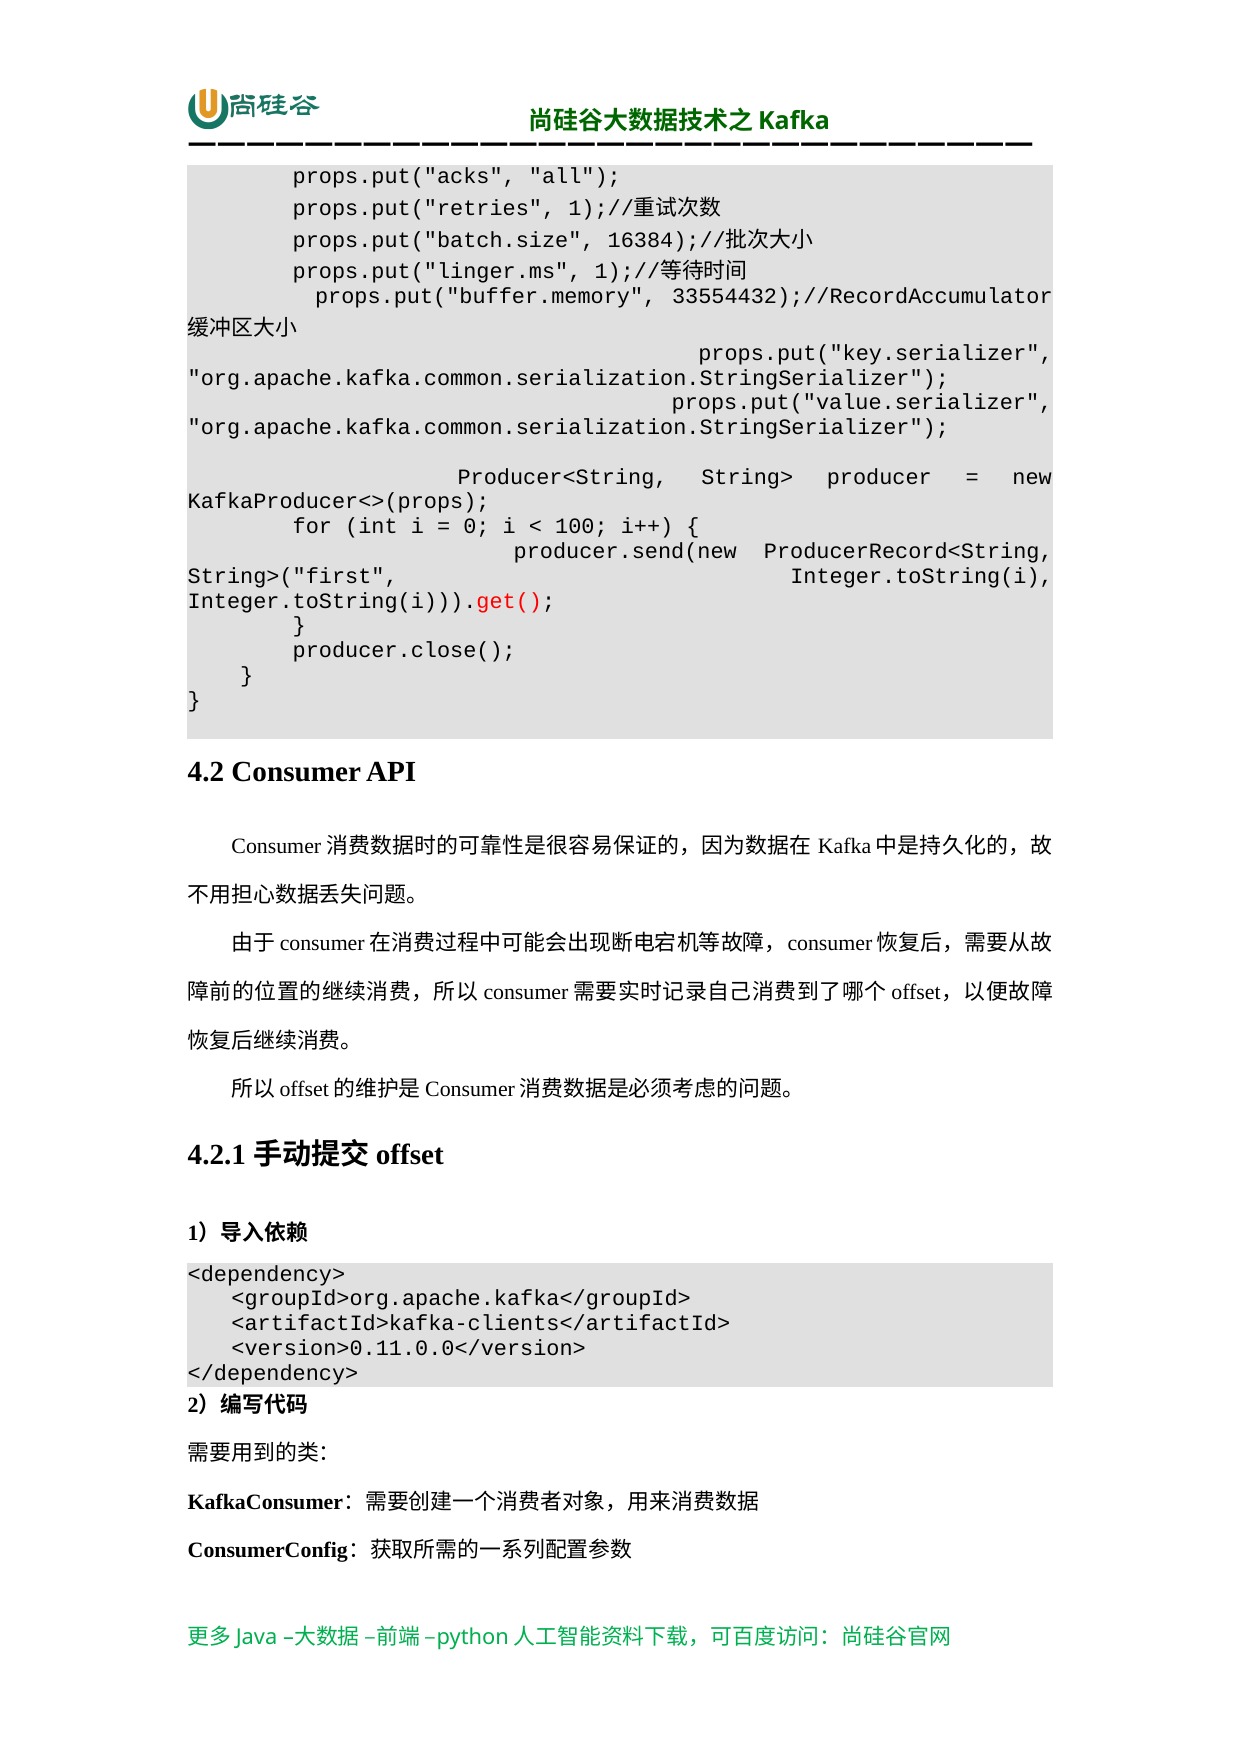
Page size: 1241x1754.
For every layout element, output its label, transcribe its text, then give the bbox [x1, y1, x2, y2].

text props.put("retries", 1);//重试次数 [187, 189, 1053, 222]
text } [187, 664, 1053, 689]
text props.put("buffer.memory", 33554432);//RecordAccumulator缓冲区大小 [187, 286, 1053, 342]
text producer.close(); [187, 639, 1053, 664]
text props.put("batch.size", 16384);//批次大小 [187, 222, 1053, 253]
text <artifactId>kafka-clients</artifactId> [187, 1312, 1053, 1337]
text props.put("value.serializer", "org.apache.kafka.common.serialization.StringSerializer"); [187, 392, 1053, 441]
text <dependency> [187, 1263, 1053, 1287]
text </dependency> [187, 1362, 1053, 1387]
text KafkaConsumer：需要创建一个消费者对象，用来消费数据 [187, 1483, 1053, 1516]
text 1）导入依赖 [187, 1214, 1053, 1247]
text Consumer消费数据时的可靠性是很容易保证的，因为数据在Kafka中是持久化的，故不用担心数据丢失问题。 [187, 828, 1053, 909]
text ConsumerConfig：获取所需的一系列配置参数 [187, 1532, 1053, 1564]
text producer.send(new ProducerRecord<String, String>("first", Integer.toString(i), Integer.toString(i))).get(); [187, 540, 1053, 615]
text <version>0.11.0.0</version> [187, 1337, 1053, 1362]
text 由于consumer在消费过程中可能会出现断电宕机等故障，consumer恢复后，需要从故障前的位置的继续消费，所以consumer需要实时记录自己消费到了哪个offset，以便故障恢复后继续消费。 [187, 925, 1053, 1055]
subtitle 4.2.1 手动提交offset [187, 1119, 1053, 1184]
text for (int i = 0; i < 100; i++) { [187, 516, 1053, 540]
text } [187, 615, 1053, 639]
subtitle 4.2 Consumer API [187, 739, 1053, 804]
text } [187, 689, 1053, 714]
text <groupId>org.apache.kafka</groupId> [187, 1287, 1053, 1312]
text 2）编写代码 [187, 1387, 1053, 1419]
text props.put("key.serializer", "org.apache.kafka.common.serialization.StringSerializer"); [187, 342, 1053, 392]
text 需要用到的类： [187, 1435, 1053, 1467]
text 所以offset的维护是Consumer消费数据是必须考虑的问题。 [187, 1071, 1053, 1103]
text Producer<String, String> producer = new KafkaProducer<>(props); [187, 466, 1053, 516]
text props.put("acks", "all"); [187, 165, 1053, 189]
text props.put("linger.ms", 1);//等待时间 [187, 253, 1053, 286]
